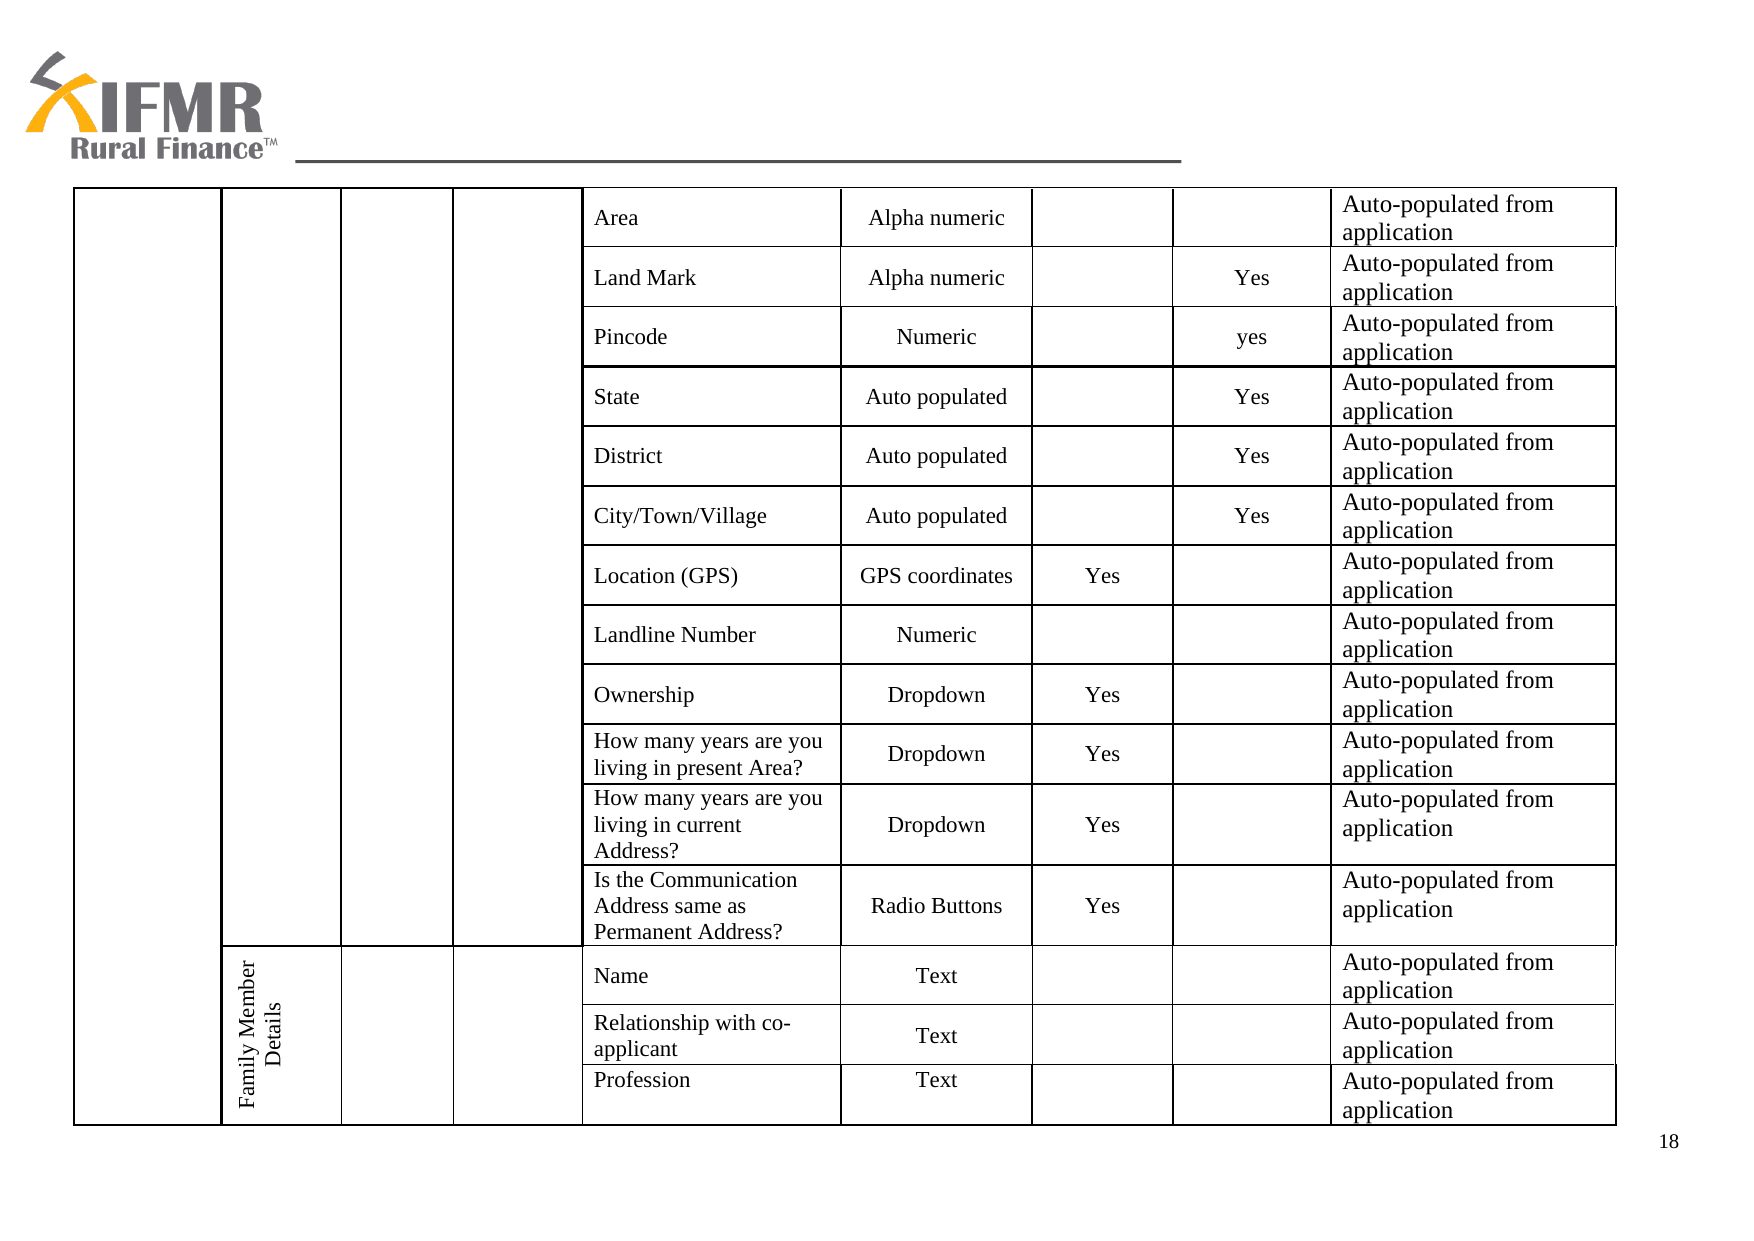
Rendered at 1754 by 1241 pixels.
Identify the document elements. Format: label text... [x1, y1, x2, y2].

table_cell Family Member Details [223, 947, 341, 1123]
table_cell [1174, 866, 1330, 945]
table_cell [1174, 785, 1330, 863]
table_cell Yes [1174, 487, 1330, 544]
table_cell Auto-populated from application [1332, 188, 1615, 246]
table_cell [1033, 487, 1172, 544]
table_cell Area [584, 188, 841, 246]
table_cell Radio Buttons [842, 866, 1031, 945]
table_cell [1033, 368, 1172, 425]
table_cell yes [1174, 307, 1330, 365]
table_cell [454, 947, 582, 1123]
table_cell Location (GPS) [584, 546, 840, 604]
table_cell Pincode [584, 307, 840, 365]
table_cell [1033, 247, 1172, 306]
table_cell GPS coordinates [842, 546, 1031, 604]
table_cell Yes [1033, 866, 1172, 945]
table_cell How many years are you living in current Address? [584, 785, 840, 863]
table_cell Auto-populated from application [1332, 725, 1615, 782]
table_cell Auto-populated from application [1332, 368, 1615, 425]
table_cell [1033, 427, 1172, 484]
table_cell Auto-populated from application [1332, 785, 1615, 863]
table_cell [1174, 725, 1330, 782]
table_cell Auto-populated from application [1331, 246, 1615, 306]
table_cell [1033, 188, 1173, 246]
table_cell Yes [1033, 665, 1172, 723]
table_cell Yes [1033, 785, 1172, 863]
table_cell District [584, 427, 840, 484]
table_cell [1033, 1005, 1172, 1064]
table_cell Landline Number [584, 606, 840, 663]
table_cell [1174, 606, 1330, 663]
table_cell Dropdown [842, 665, 1031, 723]
table_cell Yes [1173, 247, 1330, 306]
table_cell Auto populated [842, 487, 1031, 544]
picture [18, 45, 284, 166]
table_cell Alpha numeric [842, 188, 1032, 246]
table_cell Alpha numeric [841, 247, 1032, 306]
table_cell Numeric [842, 606, 1031, 663]
table_cell Auto-populated from application [1332, 306, 1615, 365]
table_cell Dropdown [842, 785, 1031, 863]
table_cell Auto-populated from application [1332, 866, 1615, 945]
table_cell [1173, 1005, 1330, 1064]
table_cell Ownership [584, 665, 840, 723]
table_cell State [584, 368, 840, 425]
table_cell [1033, 1065, 1172, 1123]
table_cell Yes [1174, 427, 1330, 484]
table_cell Dropdown [842, 725, 1031, 782]
table_cell [342, 947, 453, 1123]
table_cell [1174, 546, 1330, 604]
table_cell How many years are you living in present Area? [584, 725, 840, 782]
table_cell Relationship with co-applicant [583, 1005, 840, 1064]
table_cell Yes [1174, 368, 1330, 425]
table_cell Auto-populated from application [1331, 1004, 1615, 1064]
table_cell [1033, 606, 1172, 663]
table_cell Numeric [842, 307, 1031, 365]
table_cell [1173, 946, 1330, 1004]
table_cell [1033, 307, 1172, 365]
table_cell Text [841, 1005, 1032, 1064]
table_cell Auto-populated from application [1332, 546, 1615, 604]
table_cell Auto populated [842, 427, 1031, 484]
table_cell Text [842, 1065, 1031, 1123]
table_cell Profession [583, 1065, 840, 1123]
table_cell Auto-populated from application [1332, 487, 1615, 544]
table_cell Auto-populated from application [1332, 1064, 1615, 1123]
table_cell [1174, 1065, 1330, 1123]
table_cell Auto populated [842, 368, 1031, 425]
table_cell [1033, 946, 1172, 1004]
table_cell Auto-populated from application [1332, 427, 1615, 484]
table_cell Yes [1033, 546, 1172, 604]
table_cell Auto-populated from application [1332, 665, 1615, 723]
table_cell Auto-populated from application [1331, 945, 1615, 1004]
table_cell Auto-populated from application [1332, 606, 1615, 663]
table_cell Text [841, 946, 1032, 1004]
table_cell Land Mark [584, 247, 840, 306]
table_cell [1174, 665, 1330, 723]
table_cell City/Town/Village [584, 487, 840, 544]
table_cell Yes [1033, 725, 1172, 782]
table_cell Is the Communication Address same as Permanent Address? [584, 866, 840, 945]
table_cell Name [583, 946, 840, 1004]
table_cell [1174, 188, 1331, 246]
